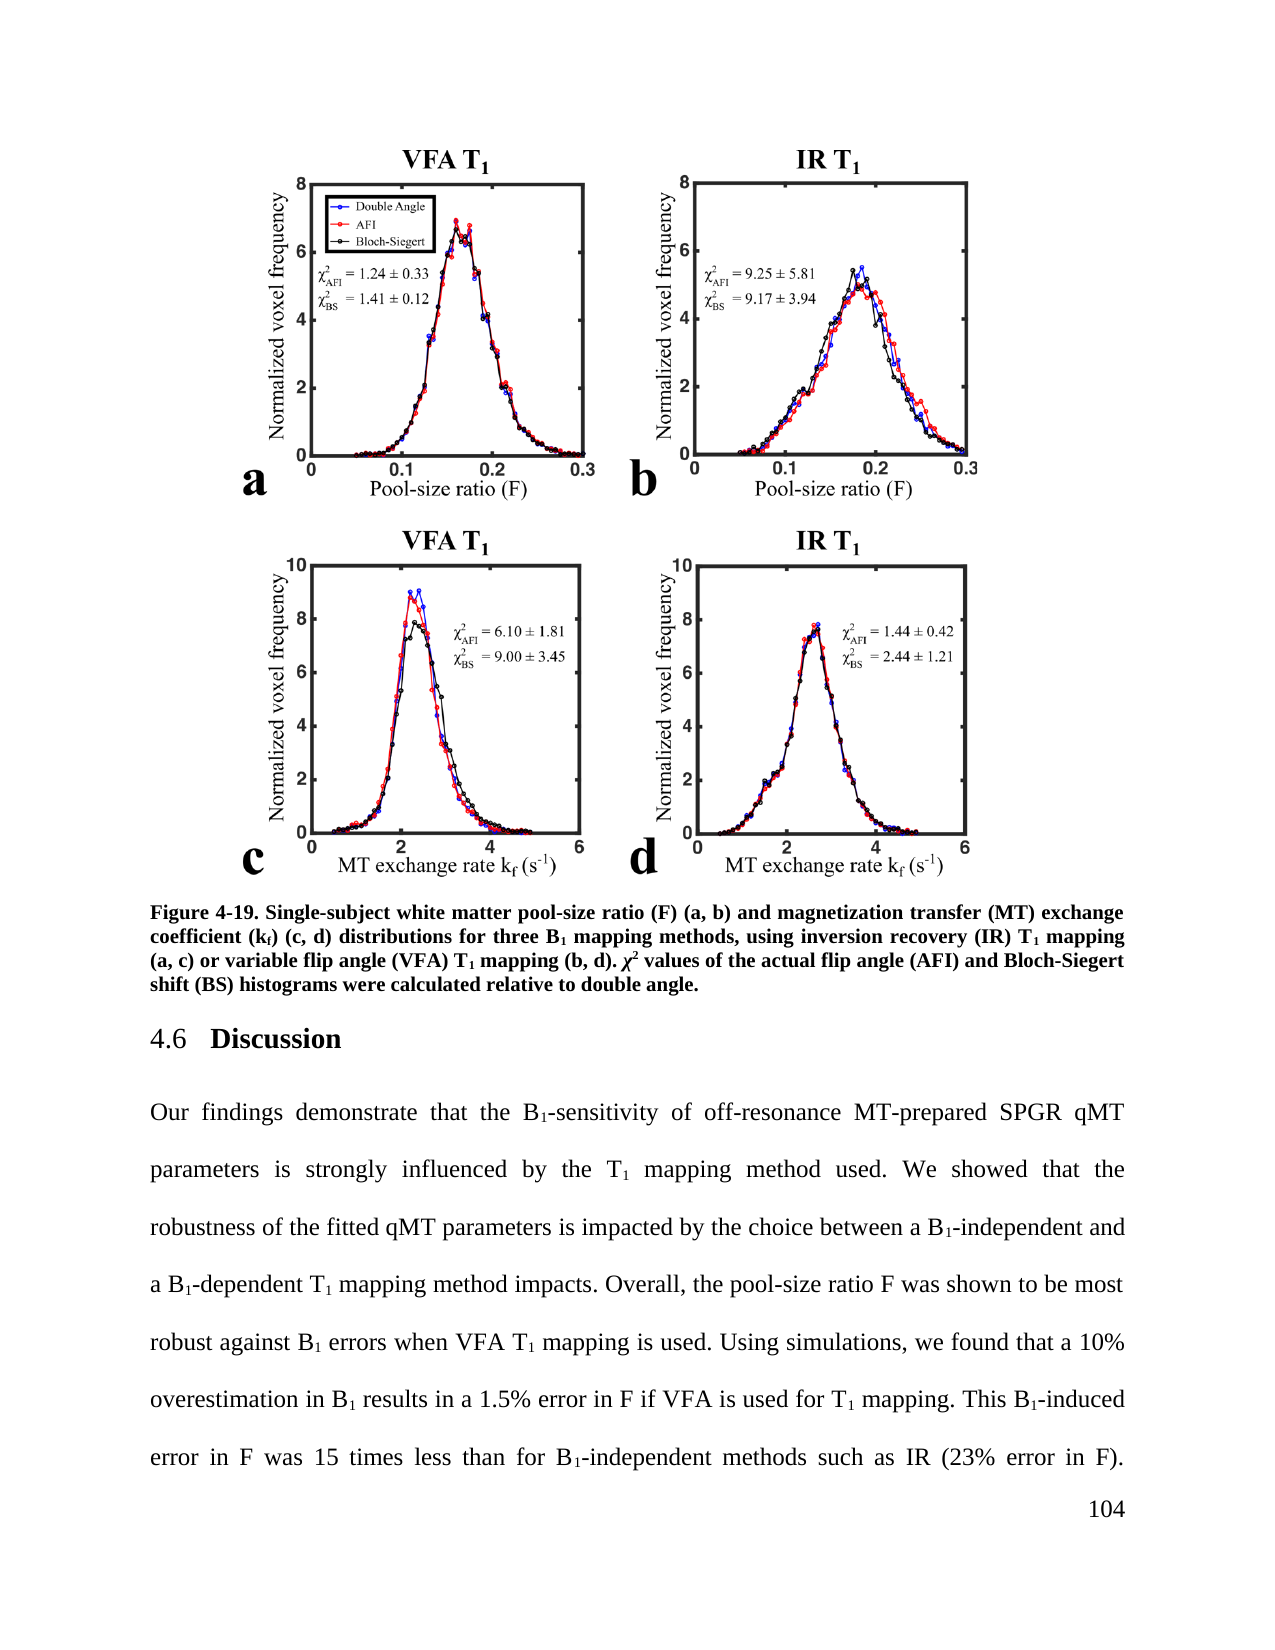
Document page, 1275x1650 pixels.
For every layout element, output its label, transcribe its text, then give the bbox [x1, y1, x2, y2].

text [150, 1097, 1125, 1471]
picture [218, 150, 978, 901]
subtitle Discussion [150, 1021, 1125, 1055]
